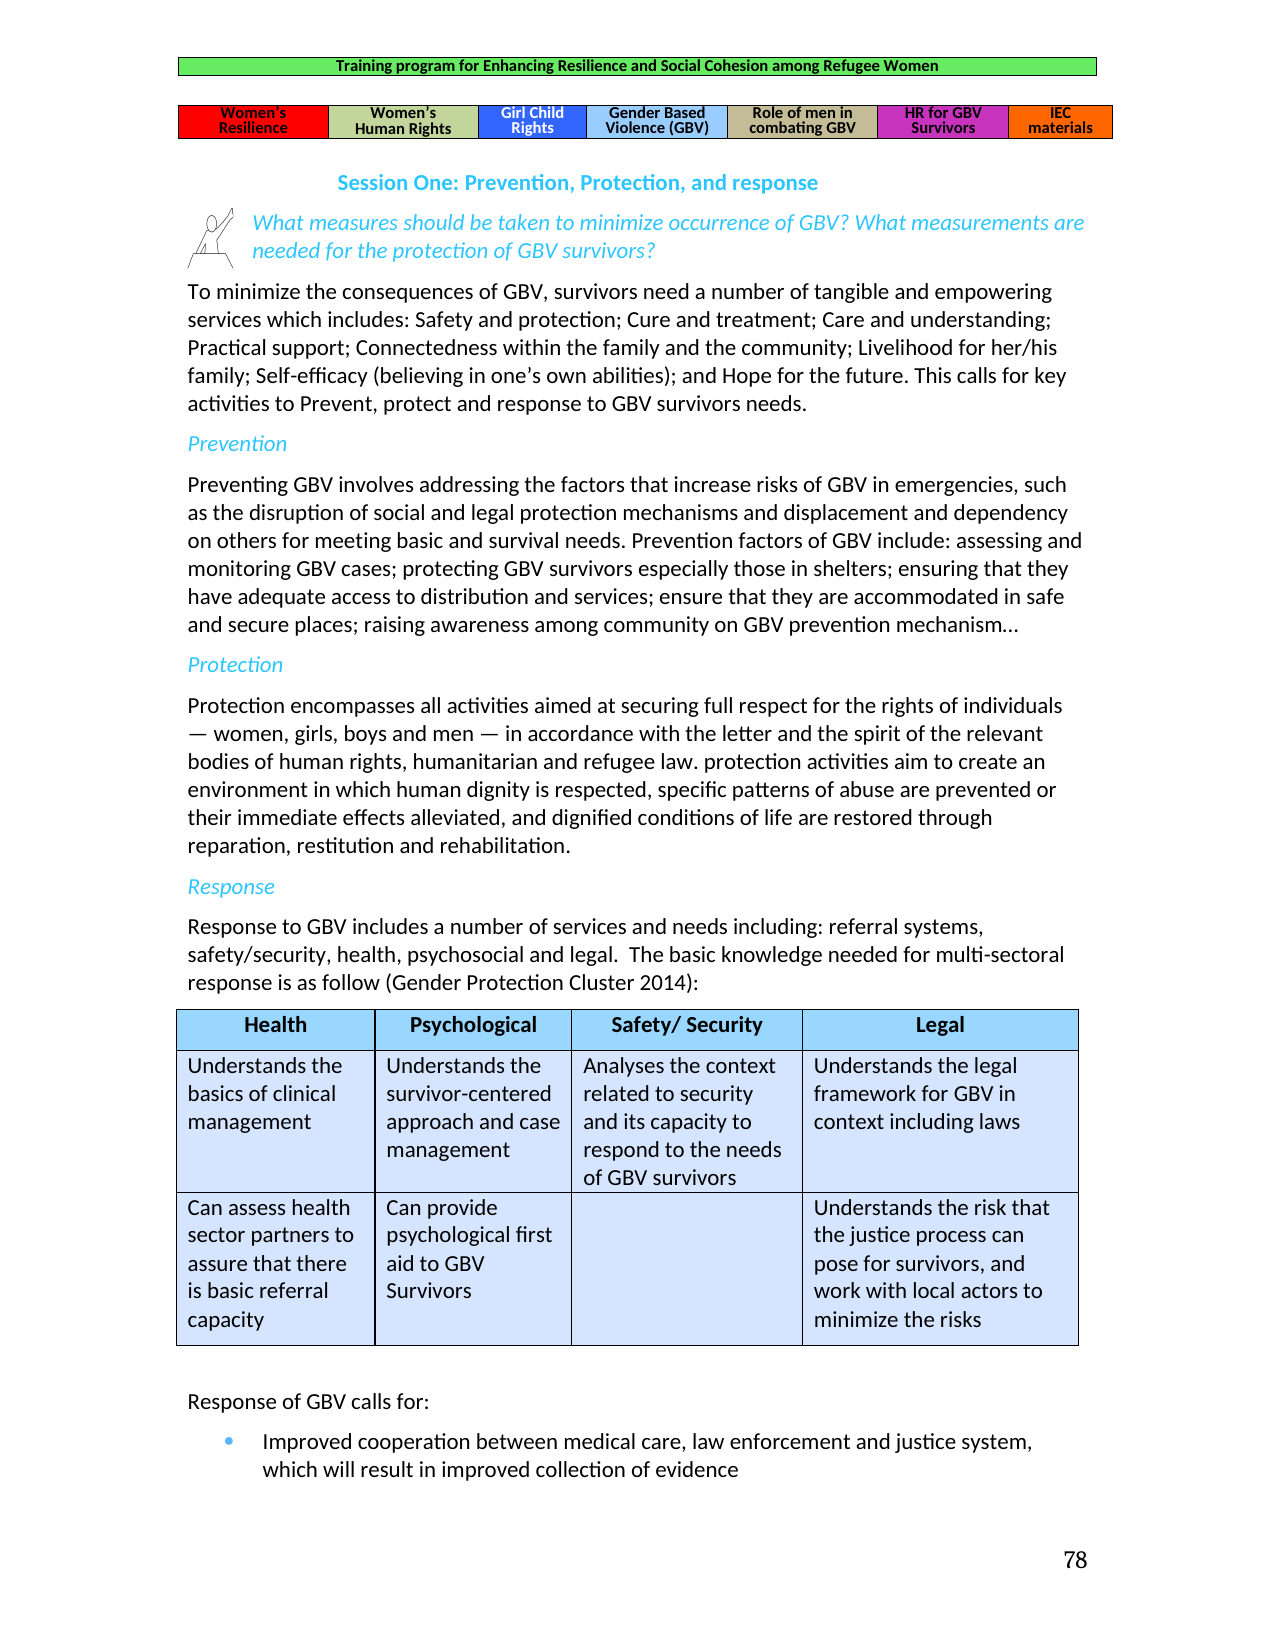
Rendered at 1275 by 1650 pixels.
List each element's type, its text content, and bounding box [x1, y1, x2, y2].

table_header Health [177, 1010, 374, 1050]
text Response [187, 872, 1087, 900]
table_cell Can assess health sector partners to assure that there is basic referral capacity [177, 1193, 374, 1345]
text Session One: Prevention, Protection, and response [262, 168, 1087, 196]
table_cell Can provide psychological first aid to GBV Survivors [376, 1193, 571, 1345]
table_cell Understands the survivor-centered approach and case management [376, 1051, 571, 1192]
list Improved cooperation between medical care, law enforcement and justice system, which will result in improved collection of evidence [225, 1427, 1087, 1483]
table_cell Understands the basics of clinical management [177, 1051, 374, 1192]
table_cell Understands the risk that the justice process can pose for survivors, and work with local actors to minimize the risks [803, 1193, 1078, 1345]
text Protection [187, 651, 1087, 679]
table_header Legal [803, 1010, 1078, 1050]
table_cell Analyses the context related to security and its capacity to respond to the needs of GBV survivors [572, 1051, 802, 1192]
table_header Psychological [376, 1010, 571, 1050]
text Response of GBV calls for: [187, 1387, 1087, 1415]
text Preventing GBV involves addressing the factors that increase risks of GBV in emergencies, such as the disruption of social and legal protection mechanisms and displacement and dependency on others for meeting basic and survival needs. Prevention factors of GBV include: assessing and monitoring GBV cases; protecting GBV survivors especially those in shelters; ensuring that they have adequate access to distribution and services; ensure that they are accommodated in safe and secure places; raising awareness among community on GBV prevention mechanism… [187, 470, 1087, 638]
table_cell Understands the legal framework for GBV in context including laws [803, 1051, 1078, 1192]
text Protection encompasses all activities aimed at securing full respect for the rights of individuals — women, girls, boys and men — in accordance with the letter and the spirit of the relevant bodies of human rights, humanitarian and refugee law. protection activities aim to create an environment in which human dignity is respected, specific patterns of abuse are prevented or their immediate effects alleviated, and dignified conditions of life are restored through reparation, restitution and rehabilitation. [187, 691, 1087, 859]
table_cell [572, 1193, 802, 1345]
table_header Safety/ Security [572, 1010, 802, 1050]
text To minimize the consequences of GBV, survivors need a number of tangible and empowering services which includes: Safety and protection; Cure and treatment; Care and understanding; Practical support; Connectedness within the family and the community; Livelihood for her/his family; Self-efficacy (believing in one’s own abilities); and Hope for the future. This calls for key activities to Prevent, protect and response to GBV survivors needs. [187, 277, 1087, 417]
text Response to GBV includes a number of services and needs including: referral systems, safety/security, health, psychosocial and legal. The basic knowledge needed for multi-sectoral response is as follow (Gender Protection Cluster 2014): [187, 912, 1087, 996]
text Prevention [187, 429, 1087, 457]
text What measures should be taken to minimize occurrence of GBV? What measurements are needed for the protection of GBV survivors? [234, 208, 1087, 264]
picture [187, 208, 234, 269]
